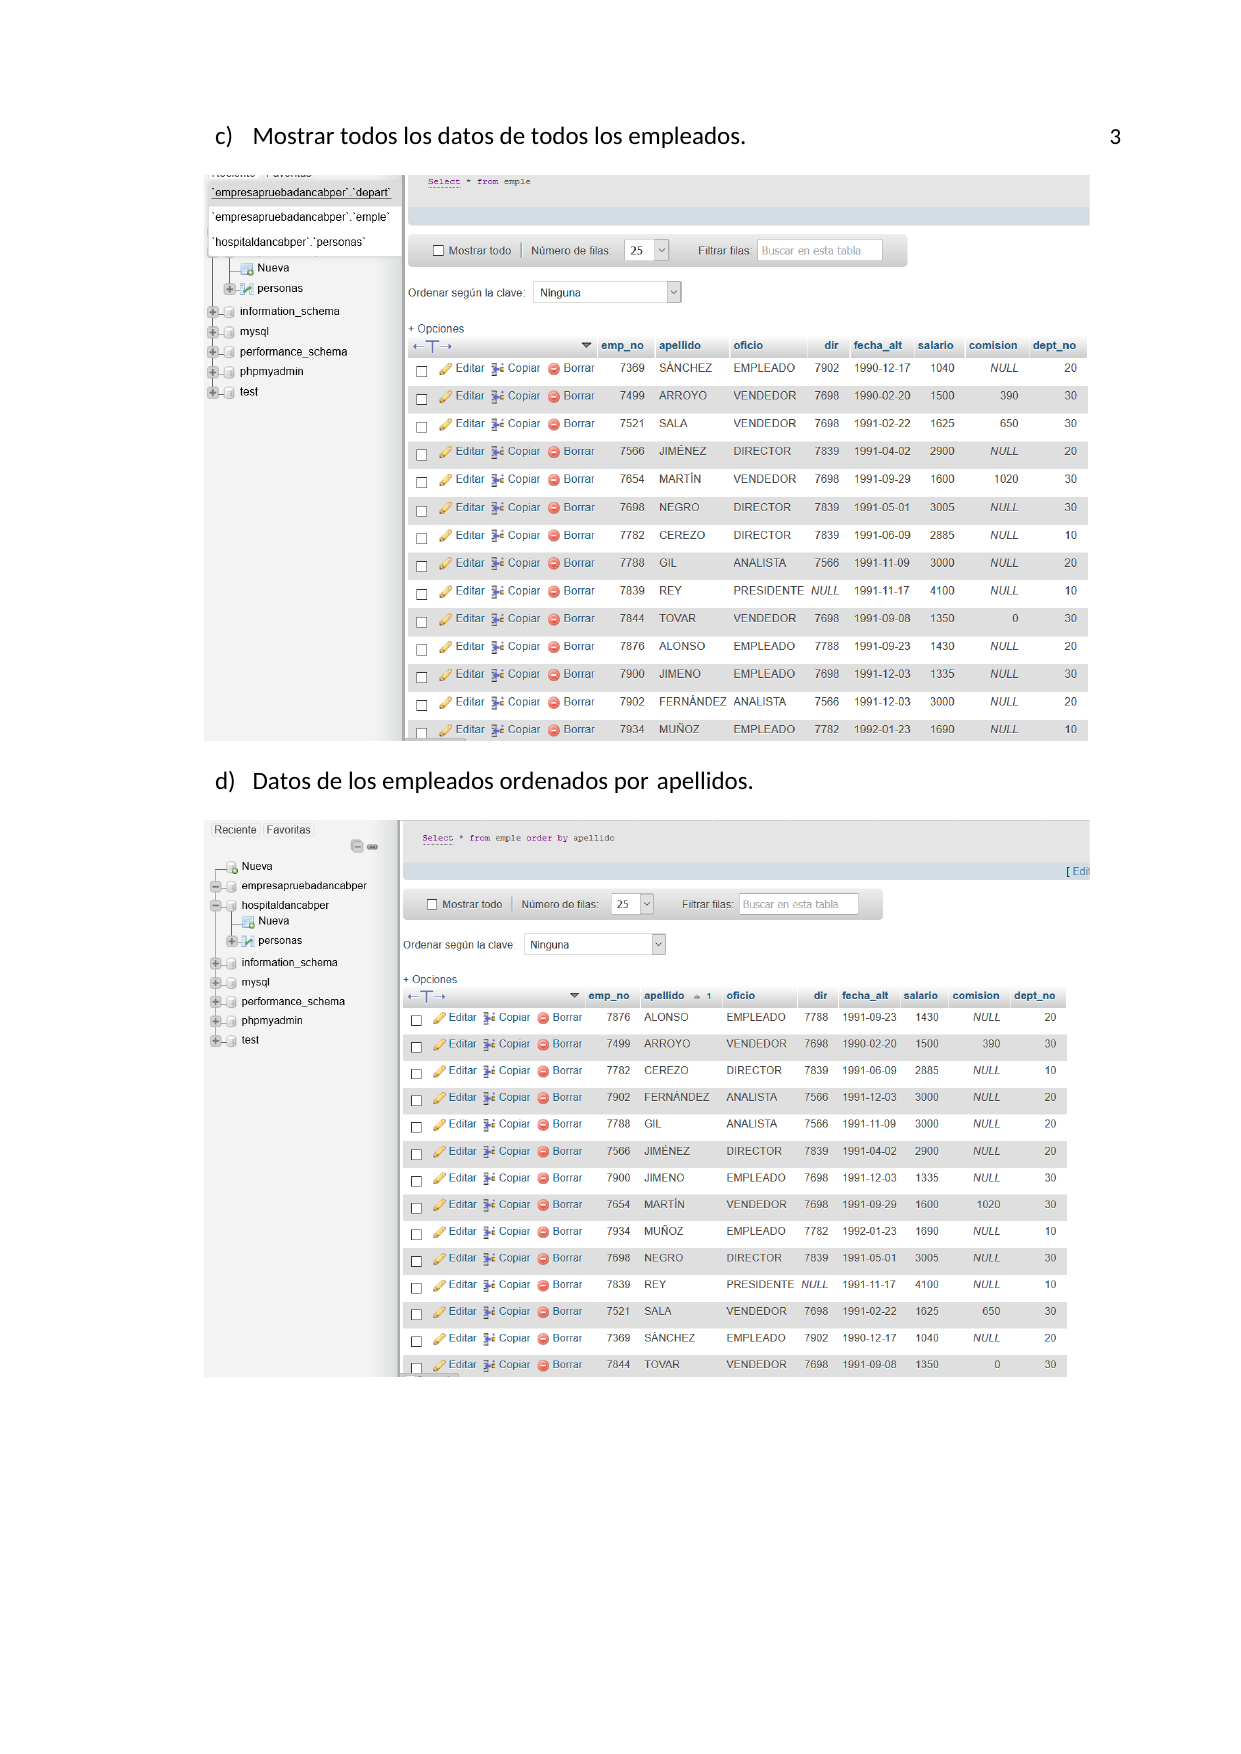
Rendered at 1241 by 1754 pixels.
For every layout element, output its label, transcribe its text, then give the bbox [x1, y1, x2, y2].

list Mostrar todos los datos de todos los empleados. [215, 120, 1063, 151]
picture [203, 175, 1090, 741]
list Datos de los empleados ordenados por apellidos. [215, 765, 1063, 796]
picture [203, 820, 1090, 1377]
